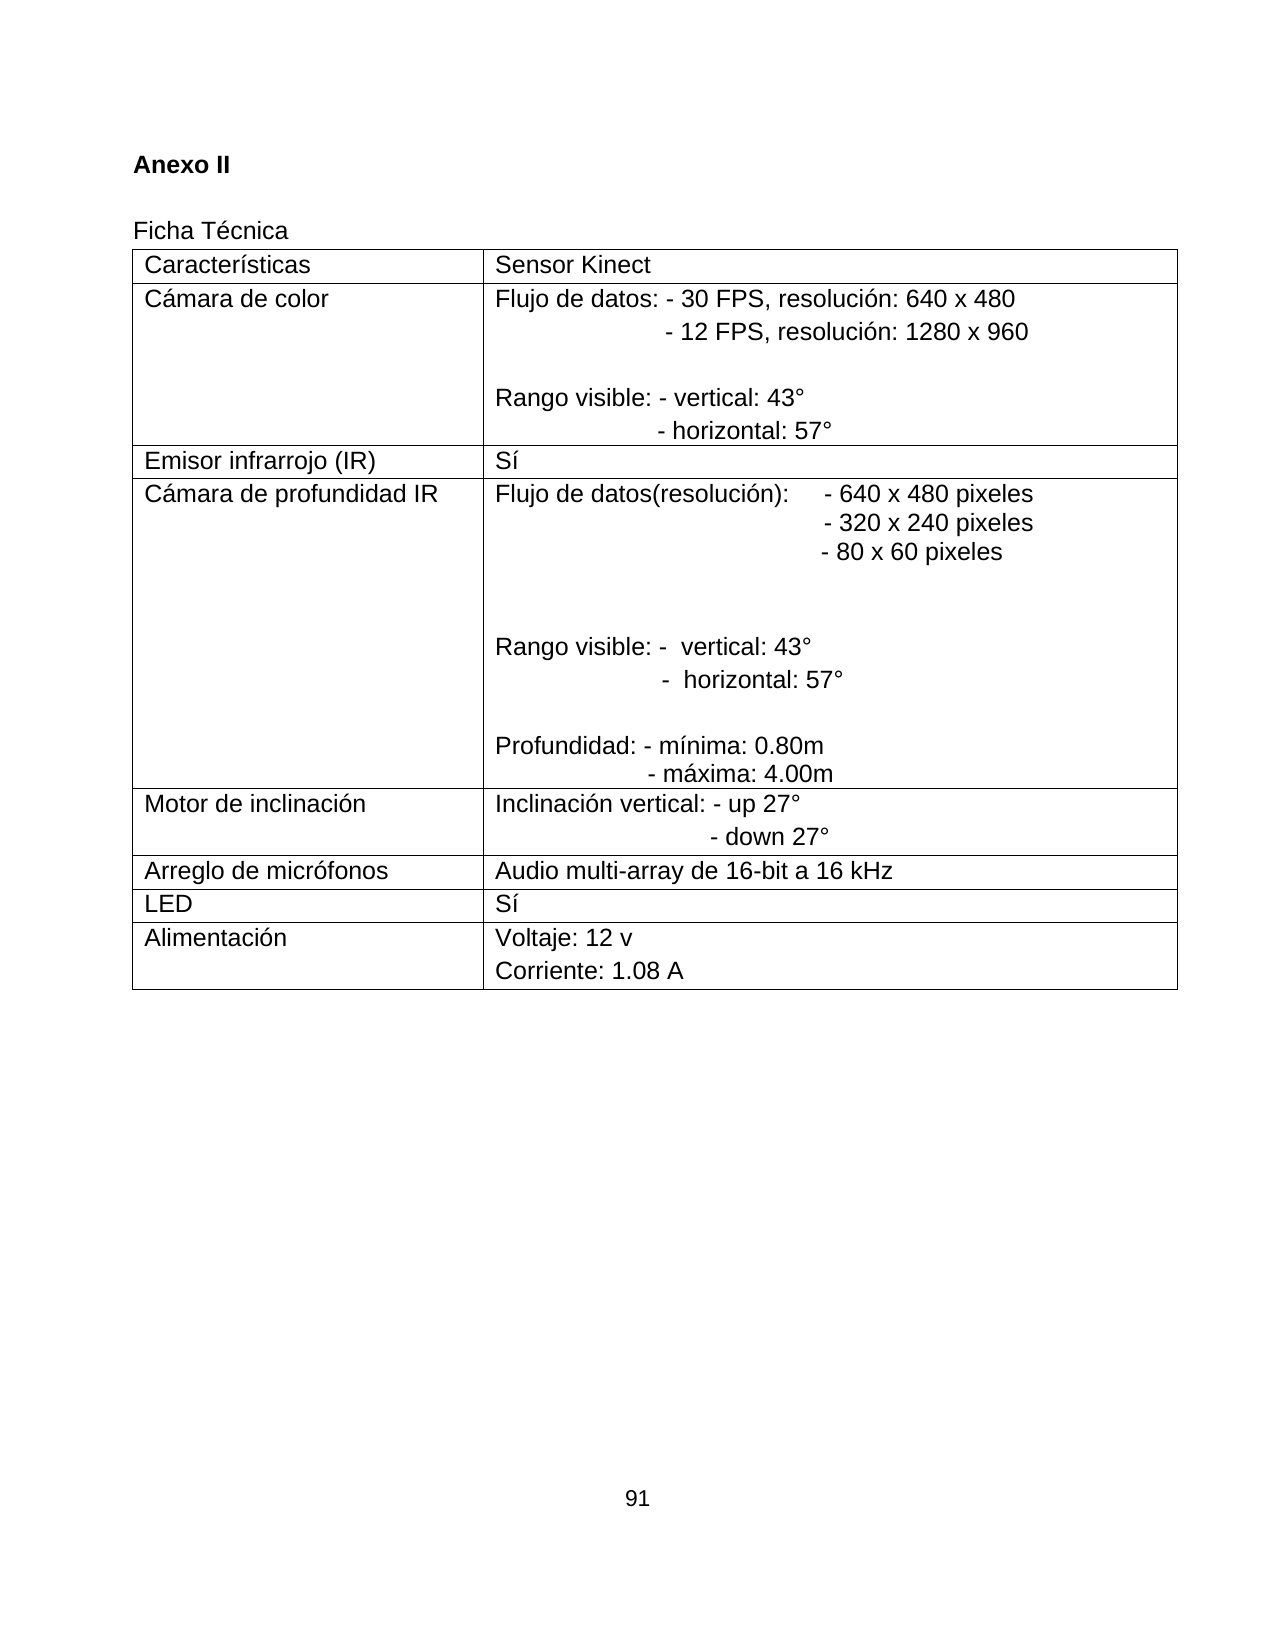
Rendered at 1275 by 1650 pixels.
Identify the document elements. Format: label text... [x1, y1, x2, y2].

table_cell Audio multi-array de 16-bit a 16 kHz [484, 856, 1177, 888]
table_cell Cámara de color [133, 284, 483, 444]
table_cell Alimentación [133, 923, 483, 989]
table_cell Voltaje: 12 v Corriente: 1.08 A [484, 923, 1177, 989]
table_cell Emisor infrarrojo (IR) [133, 446, 483, 478]
table_cell Motor de inclinación [133, 789, 483, 855]
table_cell Inclinación vertical: - up 27° - down 27° [484, 789, 1177, 855]
text Ficha Técnica [133, 216, 1142, 245]
table_cell Flujo de datos: - 30 FPS, resolución: 640 x 480 - 12 FPS, resolución: 1280 x 960 Rango visible: - vertical: 43° - horizontal: 57° [484, 284, 1177, 444]
table_cell Sí [484, 890, 1177, 922]
table_header Sensor Kinect [484, 250, 1177, 283]
subtitle Anexo II [133, 150, 1142, 179]
table_cell Arreglo de micrófonos [133, 856, 483, 888]
table_cell Sí [484, 446, 1177, 478]
table_cell LED [133, 890, 483, 922]
table_cell Flujo de datos(resolución): - 640 x 480 pixeles - 320 x 240 pixeles - 80 x 60 pixeles Rango visible: - vertical: 43° - horizontal: 57° Profundidad: - mínima: 0.80m - máxima: 4.00m [484, 479, 1177, 788]
table_cell Cámara de profundidad IR [133, 479, 483, 788]
table_header Características [133, 250, 483, 283]
